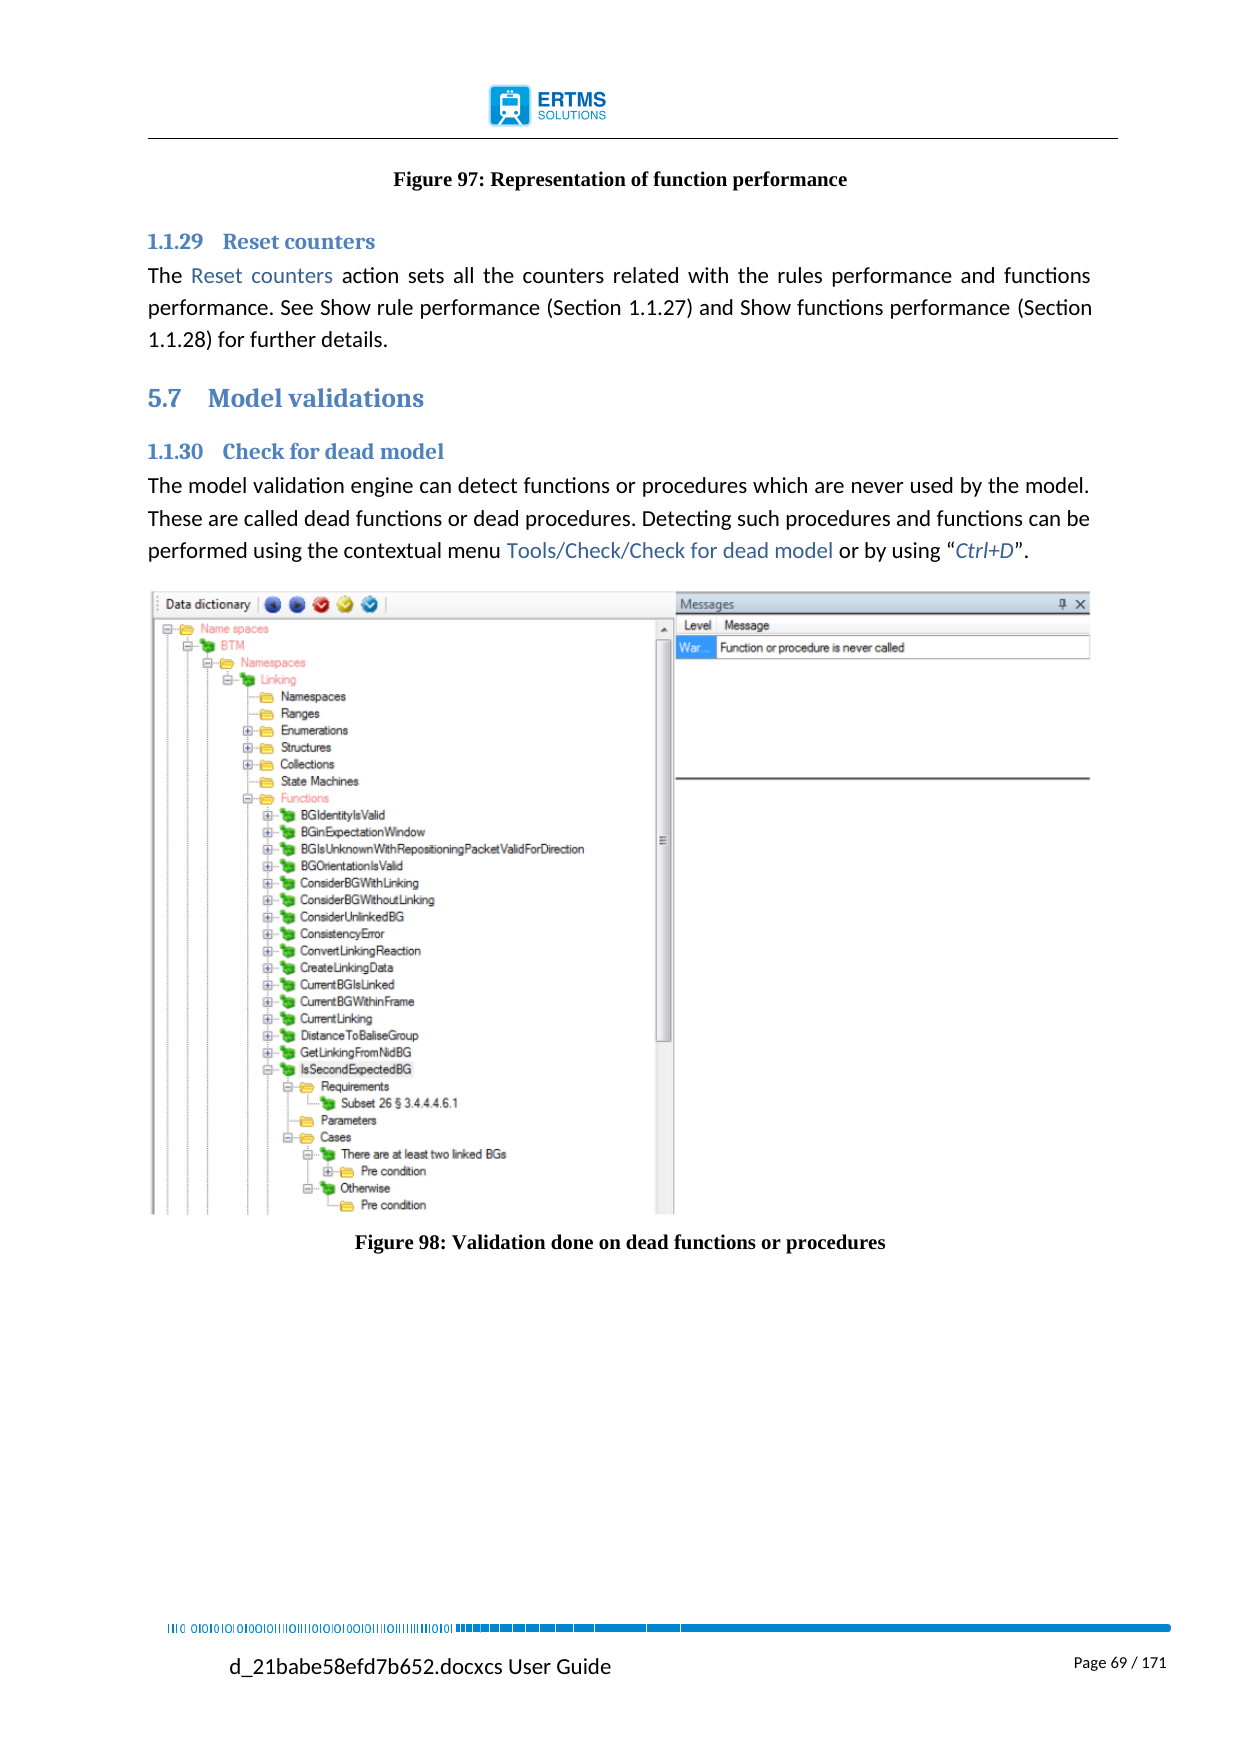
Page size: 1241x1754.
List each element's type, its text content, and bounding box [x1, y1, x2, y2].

subtitle Check for dead model [148, 439, 1093, 465]
picture [167, 1624, 1171, 1633]
subtitle Reset counters [148, 229, 1093, 255]
picture [477, 73, 617, 138]
subtitle Model validations [148, 383, 1093, 414]
text The Reset counters action sets all the counters related with the rules performance and functions performance. See Show rule performance (Section 1.1.27) and Show functions performance (Section 1.1.28) for further details. [148, 261, 1093, 354]
text The model validation engine can detect functions or procedures which are never used by the model. These are called dead functions or dead procedures. Detecting such procedures and functions can be performed using the contextual menu Tools/Check/Check for dead model or by using “Ctrl+D”. [148, 472, 1093, 564]
text Figure 98: Validation done on dead functions or procedures [148, 1230, 1093, 1254]
text Figure 97: Representation of function performance [148, 167, 1093, 191]
